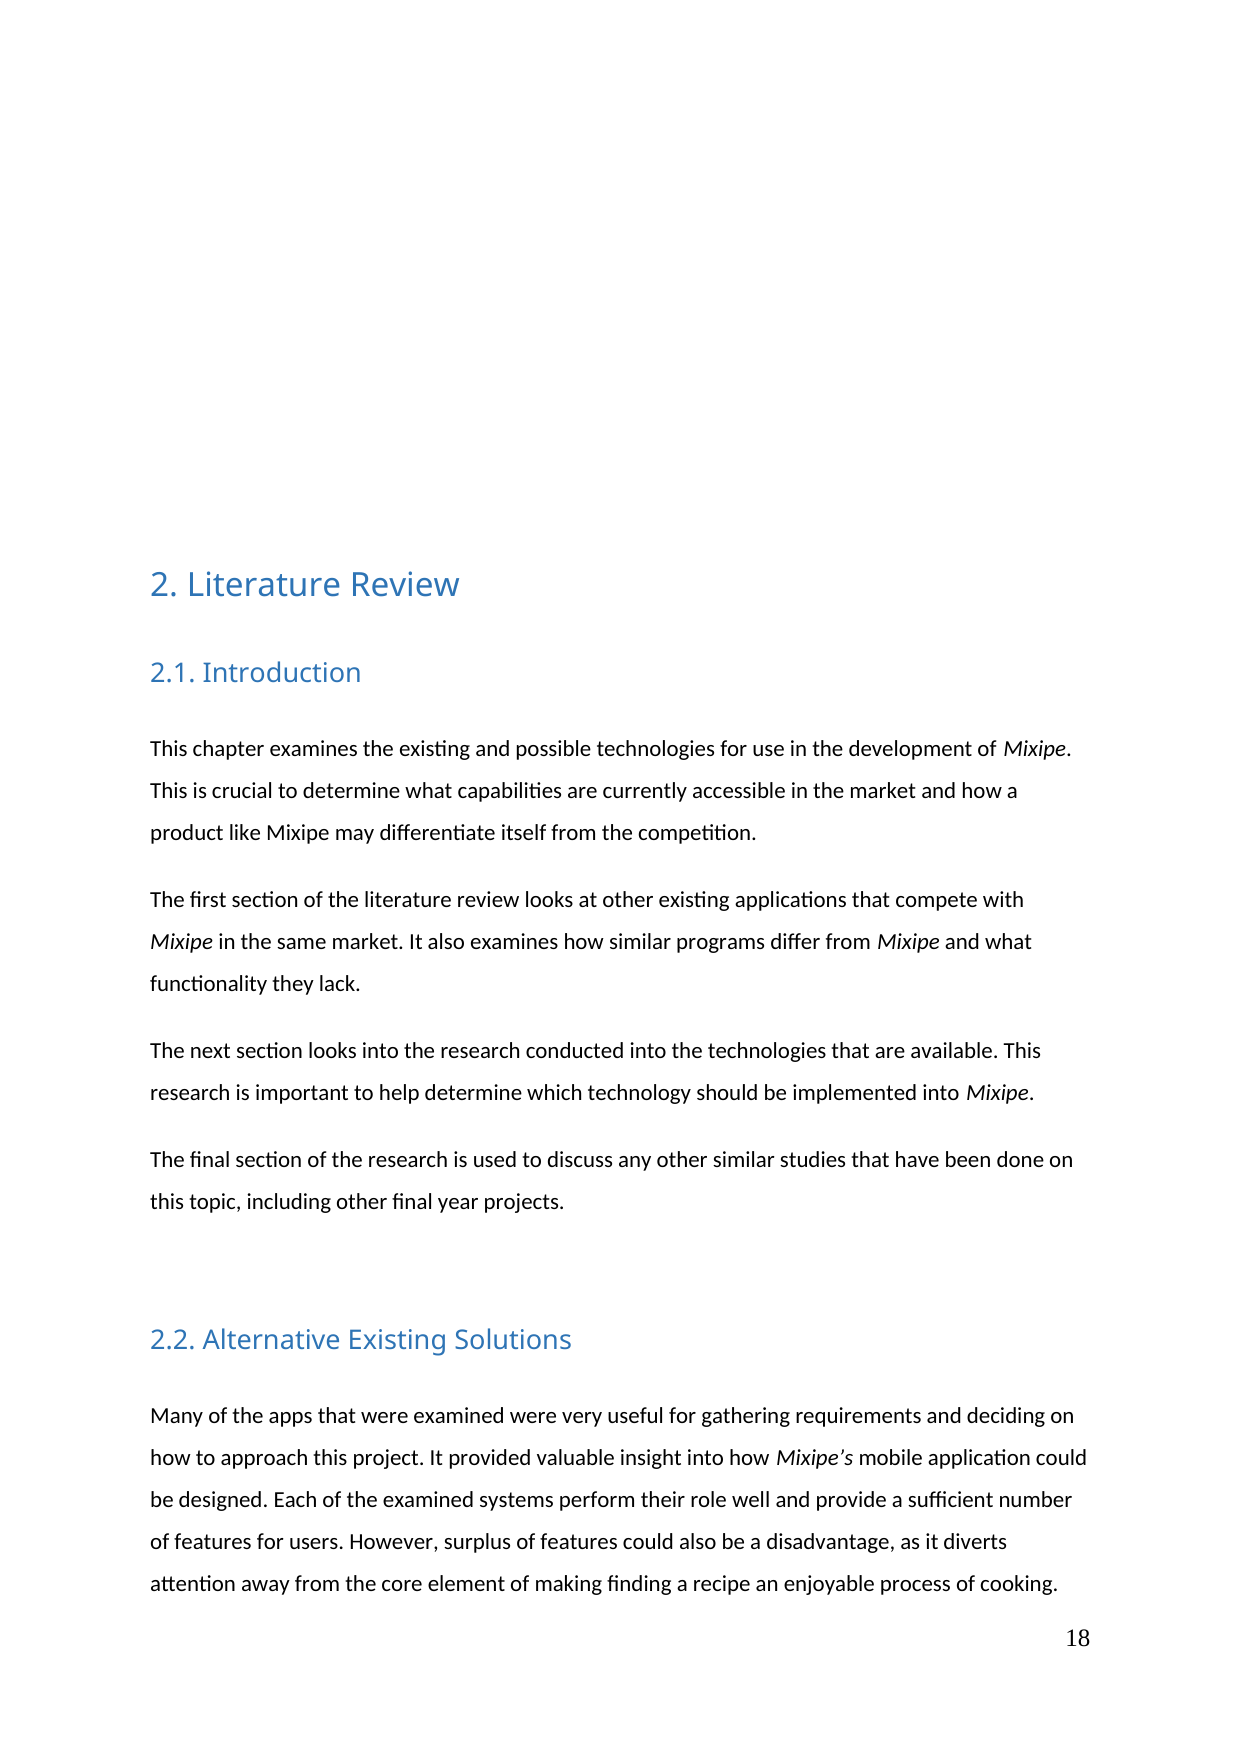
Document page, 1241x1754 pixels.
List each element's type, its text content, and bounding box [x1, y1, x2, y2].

subtitle 2. Literature Review [150, 561, 1090, 606]
text The next section looks into the research conducted into the technologies that are available. This research is important to help determine which technology should be implemented into Mixipe. [150, 1036, 1090, 1106]
subtitle 2.2. Alternative Existing Solutions [150, 1321, 1090, 1358]
subtitle 2.1. Introduction [150, 654, 1090, 691]
text Many of the apps that were examined were very useful for gathering requirements and deciding on how to approach this project. It provided valuable insight into how Mixipe’s mobile application could be designed. Each of the examined systems perform their role well and provide a sufficient number of features for users. However, surplus of features could also be a disadvantage, as it diverts attention away from the core element of making finding a recipe an enjoyable process of cooking. [150, 1401, 1090, 1597]
text The first section of the literature review looks at other existing applications that compete with Mixipe in the same market. It also examines how similar programs differ from Mixipe and what functionality they lack. [150, 885, 1090, 997]
text The final section of the research is used to discuss any other similar studies that have been done on this topic, including other final year projects. [150, 1145, 1090, 1215]
text This chapter examines the existing and possible technologies for use in the development of Mixipe. This is crucial to determine what capabilities are currently accessible in the market and how a product like Mixipe may differentiate itself from the competition. [150, 734, 1090, 846]
